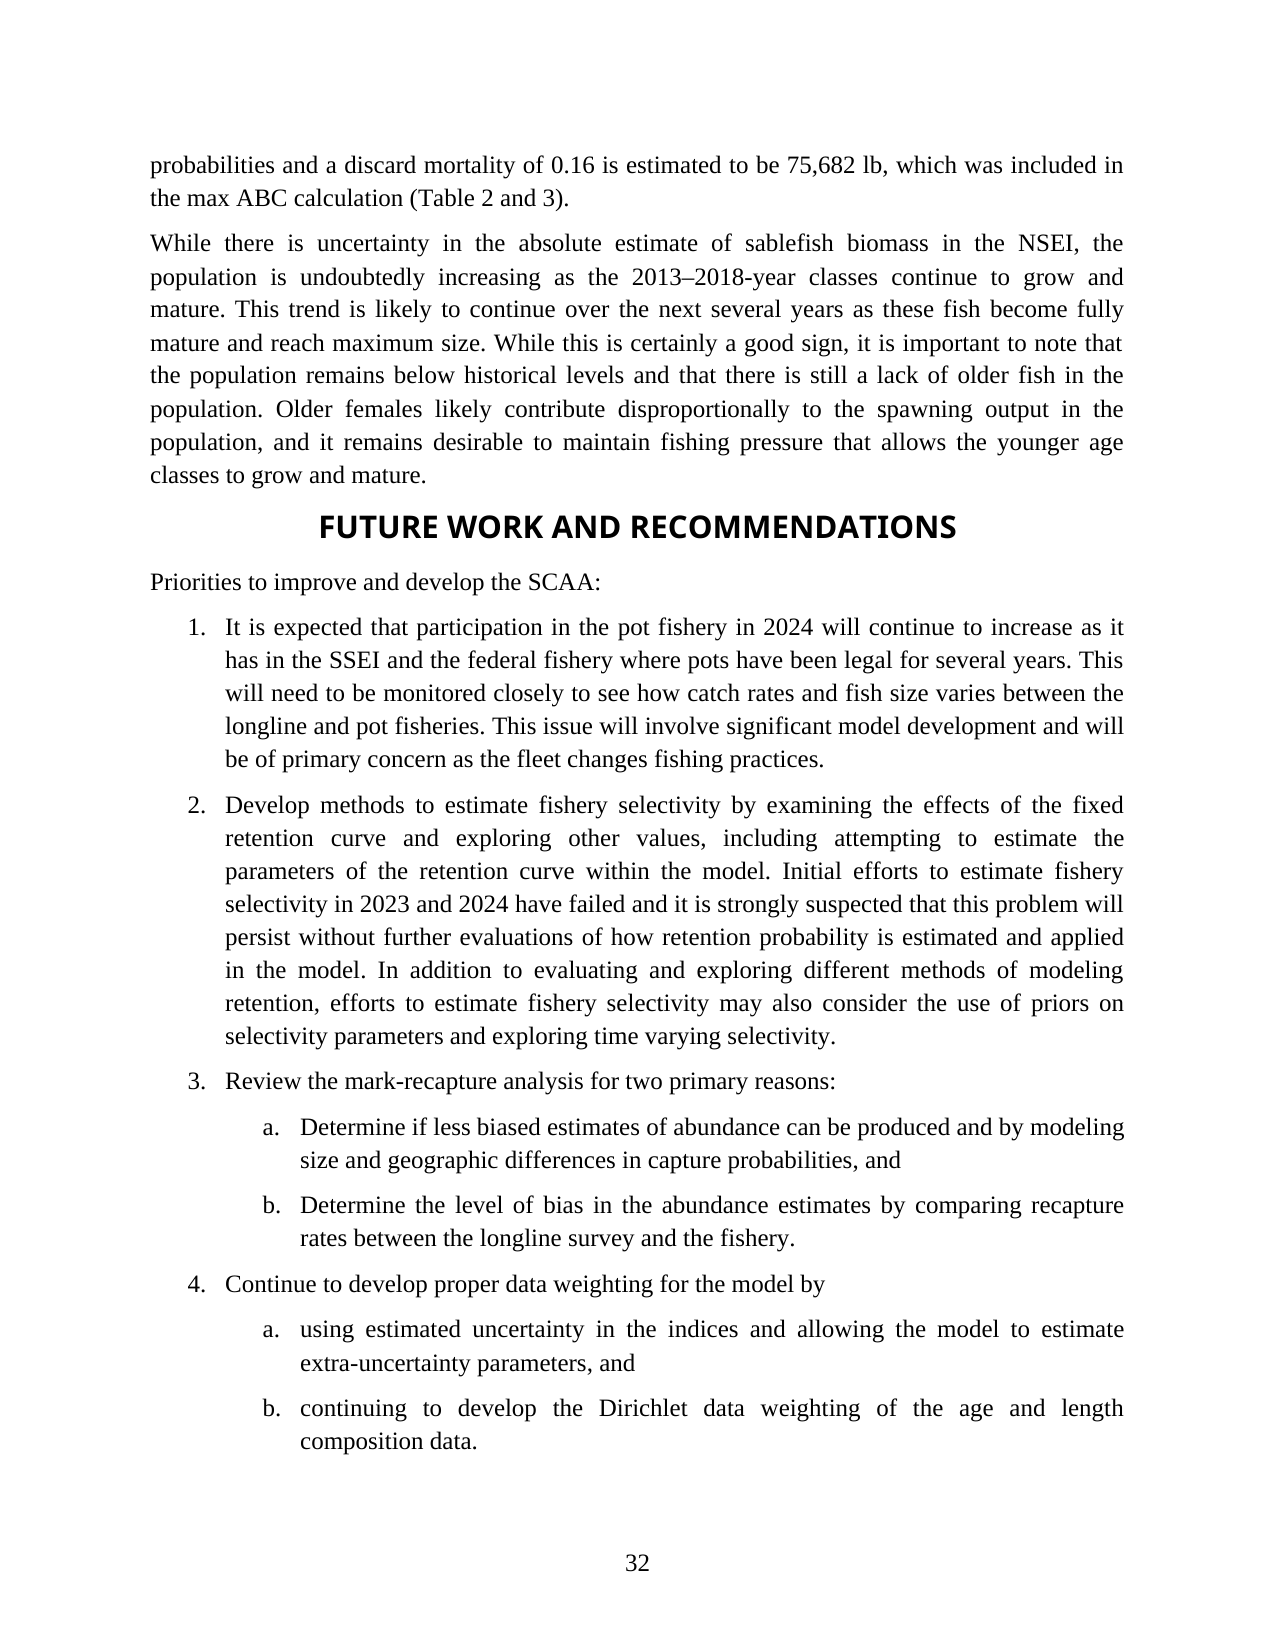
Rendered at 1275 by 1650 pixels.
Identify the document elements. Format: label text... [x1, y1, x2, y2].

list continuing to develop the Dirichlet data weighting of the age and length composition data. [262, 1393, 1125, 1455]
list Develop methods to estimate fishery selectivity by examining the effects of the fixed retention curve and exploring other values, including attempting to estimate the parameters of the retention curve within the model. Initial efforts to estimate fishery selectivity in 2023 and 2024 have failed and it is strongly suspected that this problem will persist without further evaluations of how retention probability is estimated and applied in the model. In addition to evaluating and exploring different methods of modeling retention, efforts to estimate fishery selectivity may also consider the use of priors on selectivity parameters and exploring time varying selectivity. [187, 790, 1125, 1050]
list Continue to develop proper data weighting for the model by [187, 1269, 1125, 1298]
text Priorities to improve and develop the SCAA: [150, 567, 1125, 595]
list It is expected that participation in the pot fishery in 2024 will continue to increase as it has in the SSEI and the federal fishery where pots have been legal for several years. This will need to be monitored closely to see how catch rates and fish size varies between the longline and pot fisheries. This issue will involve significant model development and will be of primary concern as the fleet changes fishing practices. [187, 612, 1125, 773]
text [150, 150, 1125, 212]
text FUTURE WORK AND RECOMMENDATIONS [150, 505, 1125, 548]
list Determine if less biased estimates of abundance can be produced and by modeling size and geographic differences in capture probabilities, and [262, 1112, 1125, 1174]
list Review the mark-recapture analysis for two primary reasons: [187, 1066, 1125, 1095]
list Determine the level of bias in the abundance estimates by comparing recapture rates between the longline survey and the fishery. [262, 1191, 1125, 1252]
list using estimated uncertainty in the indices and allowing the model to estimate extra-uncertainty parameters, and [262, 1314, 1125, 1376]
text While there is uncertainty in the absolute estimate of sablefish biomass in the NSEI, the population is undoubtedly increasing as the 2013–2018-year classes continue to grow and mature. This trend is likely to continue over the next several years as these fish become fully mature and reach maximum size. While this is certainly a good sign, it is important to note that the population remains below historical levels and that there is still a lack of older fish in the population. Older females likely contribute disproportionally to the spawning output in the population, and it remains desirable to maintain fishing pressure that allows the younger age classes to grow and mature. [150, 228, 1125, 488]
